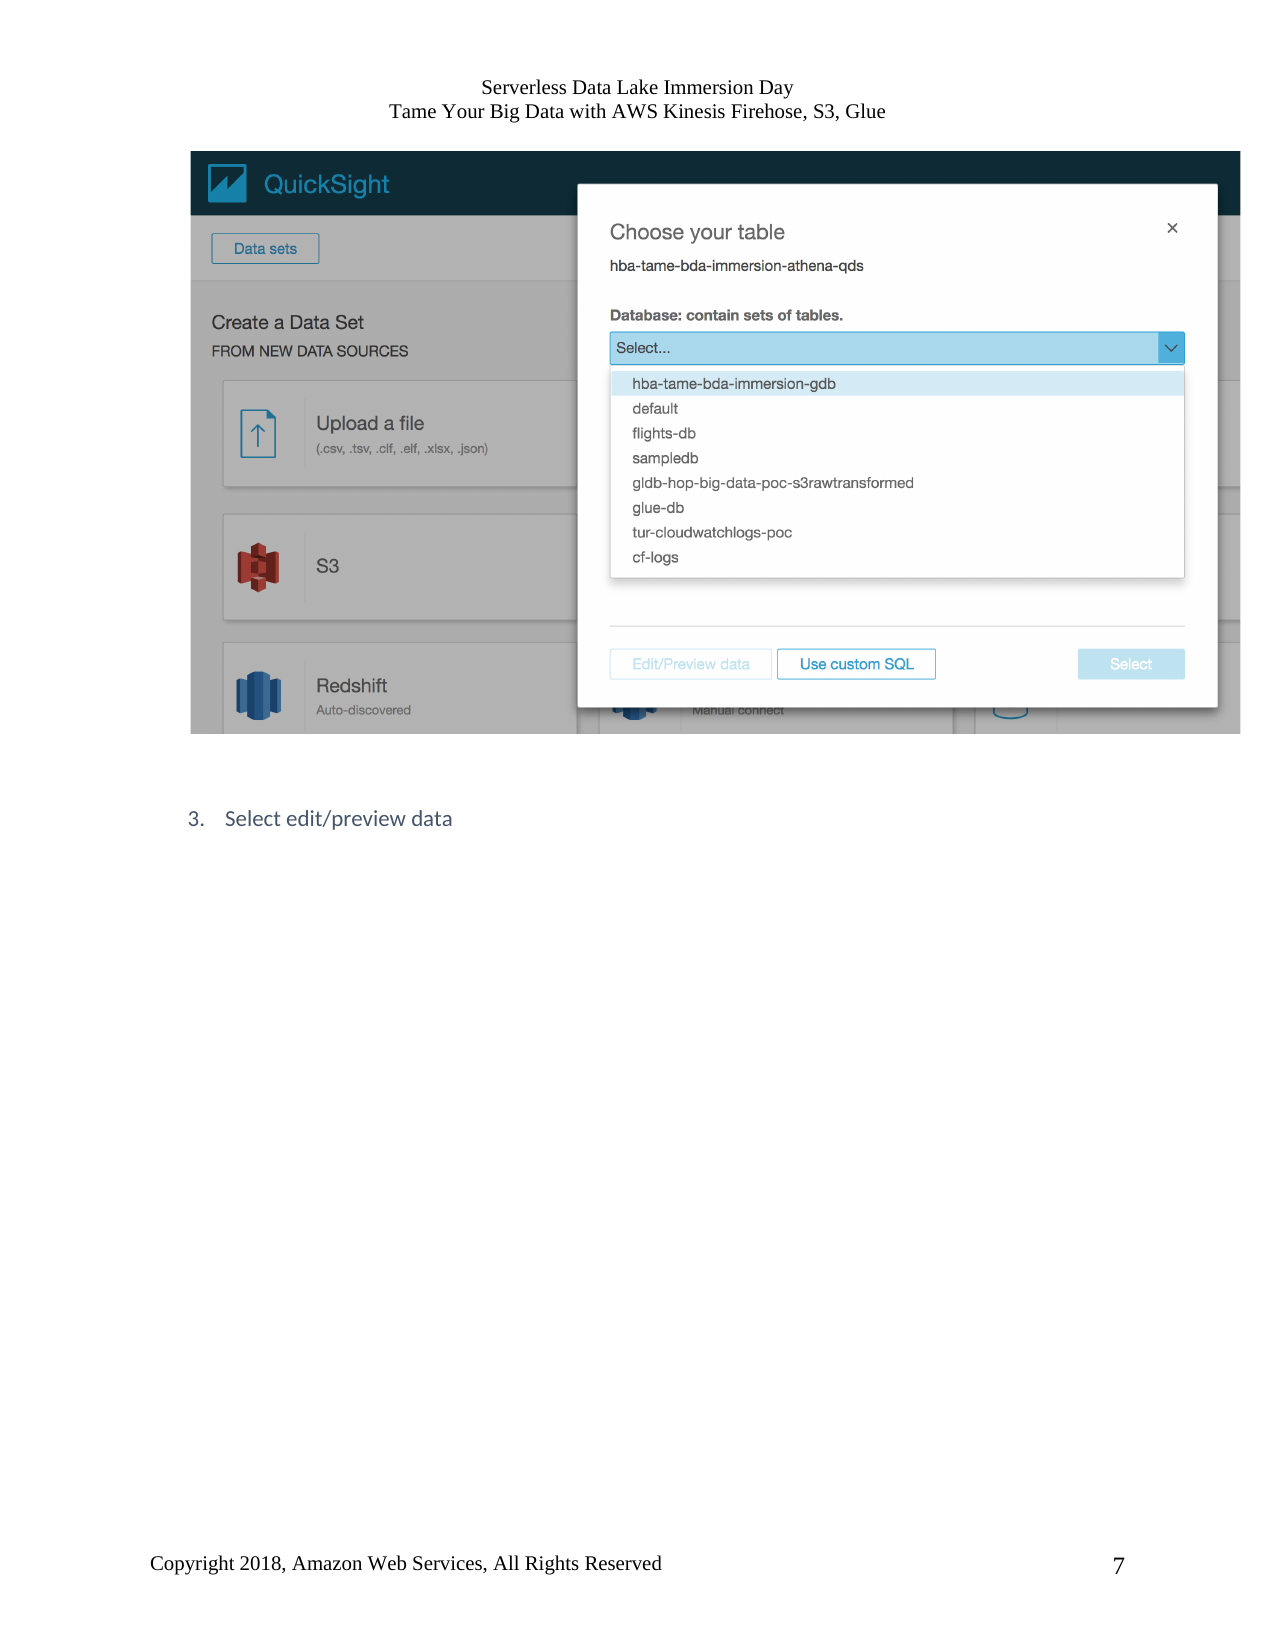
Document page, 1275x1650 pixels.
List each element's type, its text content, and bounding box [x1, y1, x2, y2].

picture [190, 151, 1241, 734]
list Select edit/preview data [187, 804, 1125, 832]
